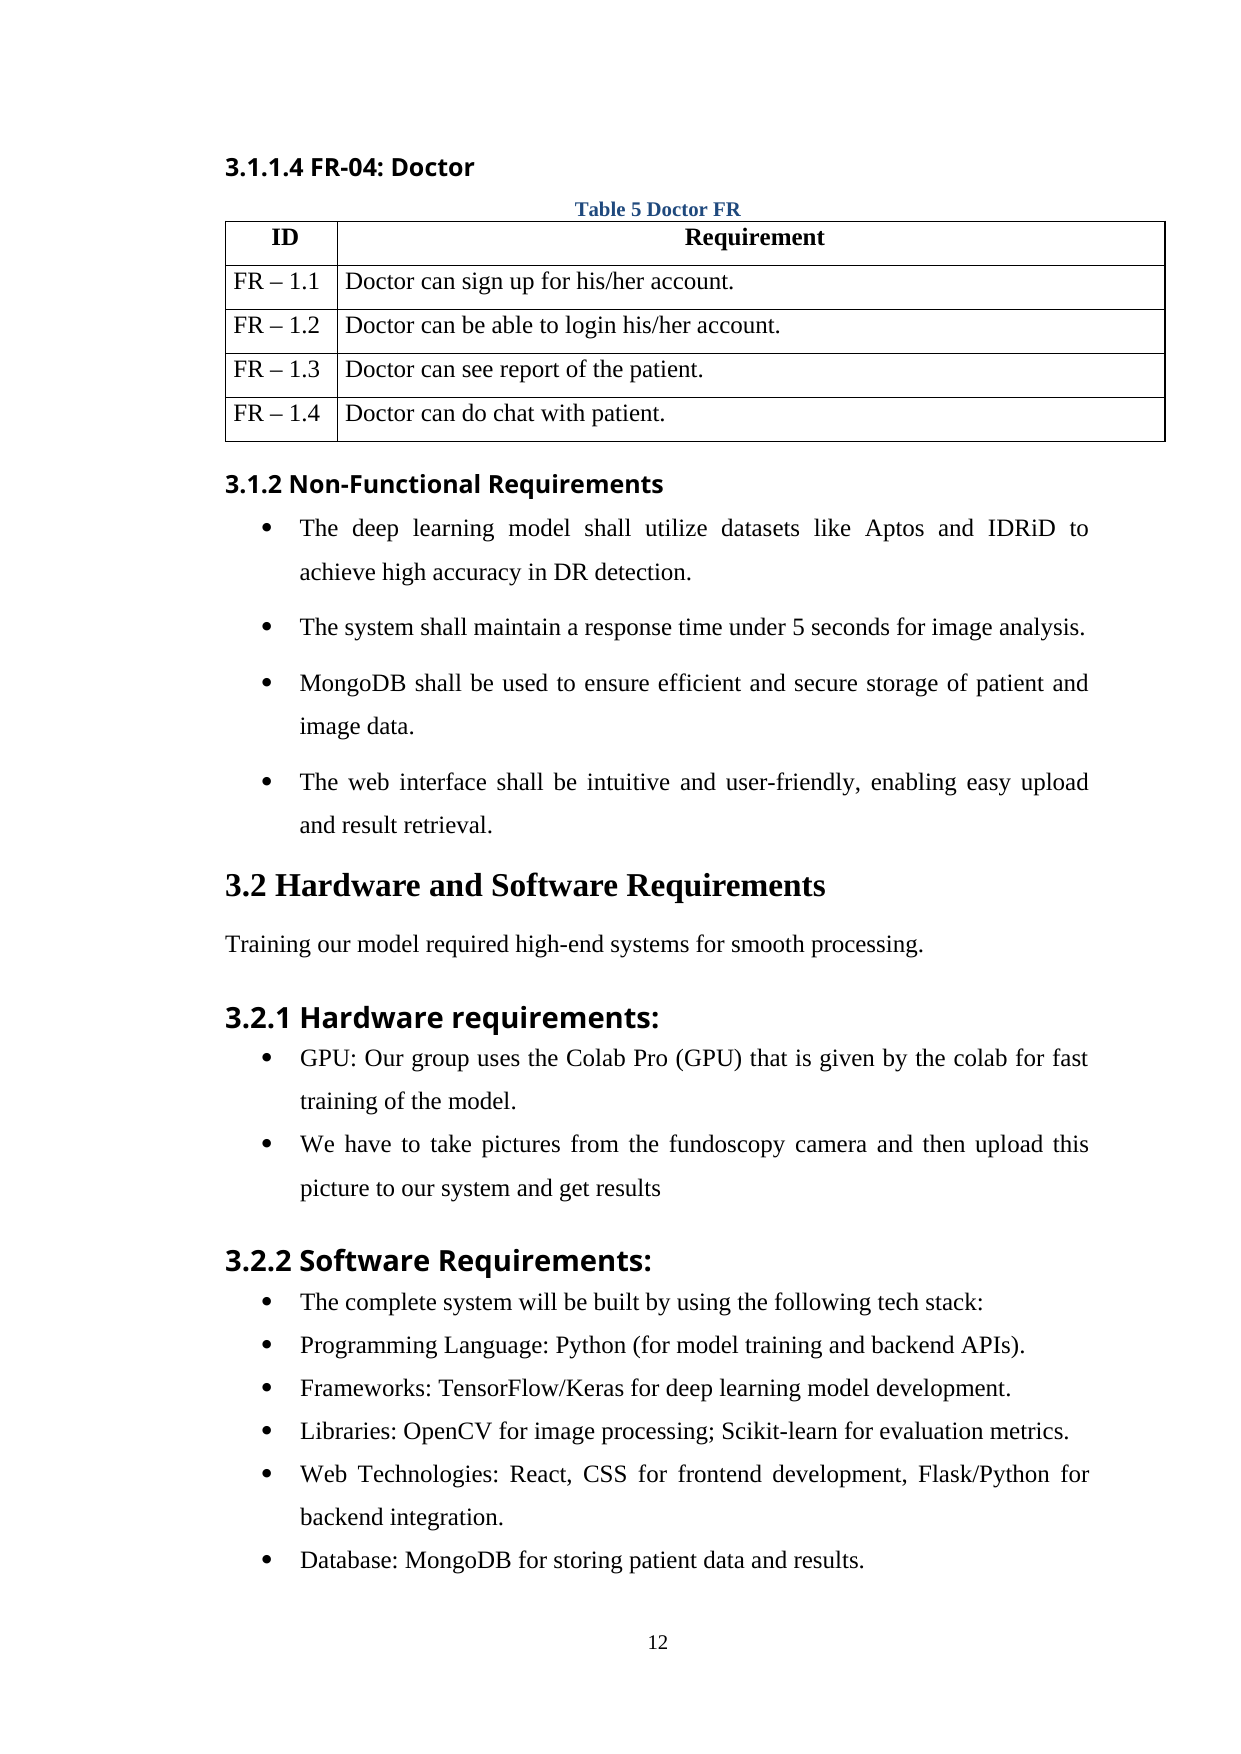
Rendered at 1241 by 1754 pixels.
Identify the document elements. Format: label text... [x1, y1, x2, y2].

table_header ID [226, 222, 337, 265]
subtitle 3.2 Hardware and Software Requirements [225, 865, 1090, 904]
text The system shall maintain a response time under 5 seconds for image analysis. [262, 612, 1090, 641]
table_cell Doctor can do chat with patient. [338, 398, 1164, 441]
list Frameworks: TensorFlow/Keras for deep learning model development. [262, 1373, 1090, 1402]
subtitle 3.1.2 Non-Functional Requirements [225, 467, 1090, 501]
table_cell Doctor can see report of the patient. [338, 354, 1164, 397]
list Database: MongoDB for storing patient data and results. [262, 1545, 1090, 1574]
text Table 5 Doctor FR [225, 197, 1090, 221]
text Training our model required high-end systems for smooth processing. [225, 929, 1090, 958]
table_header Requirement [338, 222, 1164, 265]
subtitle 3.2.2 Software Requirements: [225, 1241, 1090, 1280]
list The complete system will be built by using the following tech stack: [262, 1287, 1090, 1315]
text The web interface shall be intuitive and user-friendly, enabling easy upload and result retrieval. [262, 767, 1090, 838]
list We have to take pictures from the fundoscopy camera and then upload this picture to our system and get results [262, 1129, 1090, 1201]
table_cell FR – 1.3 [226, 354, 337, 397]
subtitle 3.2.1 Hardware requirements: [225, 997, 1090, 1037]
table_cell FR – 1.1 [226, 266, 337, 309]
list Web Technologies: React, CSS for frontend development, Flask/Python for backend integration. [262, 1459, 1090, 1531]
list Libraries: OpenCV for image processing; Scikit-learn for evaluation metrics. [262, 1416, 1090, 1445]
subtitle 3.1.1.4 FR-04: Doctor [225, 150, 1090, 184]
list GPU: Our group uses the Colab Pro (GPU) that is given by the colab for fast training of the model. [262, 1043, 1090, 1115]
table_cell FR – 1.2 [226, 310, 337, 353]
list Programming Language: Python (for model training and backend APIs). [262, 1330, 1090, 1358]
table_cell Doctor can sign up for his/her account. [338, 266, 1164, 309]
table_cell Doctor can be able to login his/her account. [338, 310, 1164, 353]
text MongoDB shall be used to ensure efficient and secure storage of patient and image data. [262, 668, 1090, 740]
text The deep learning model shall utilize datasets like Aptos and IDRiD to achieve high accuracy in DR detection. [262, 513, 1090, 585]
table_cell FR – 1.4 [226, 398, 337, 441]
